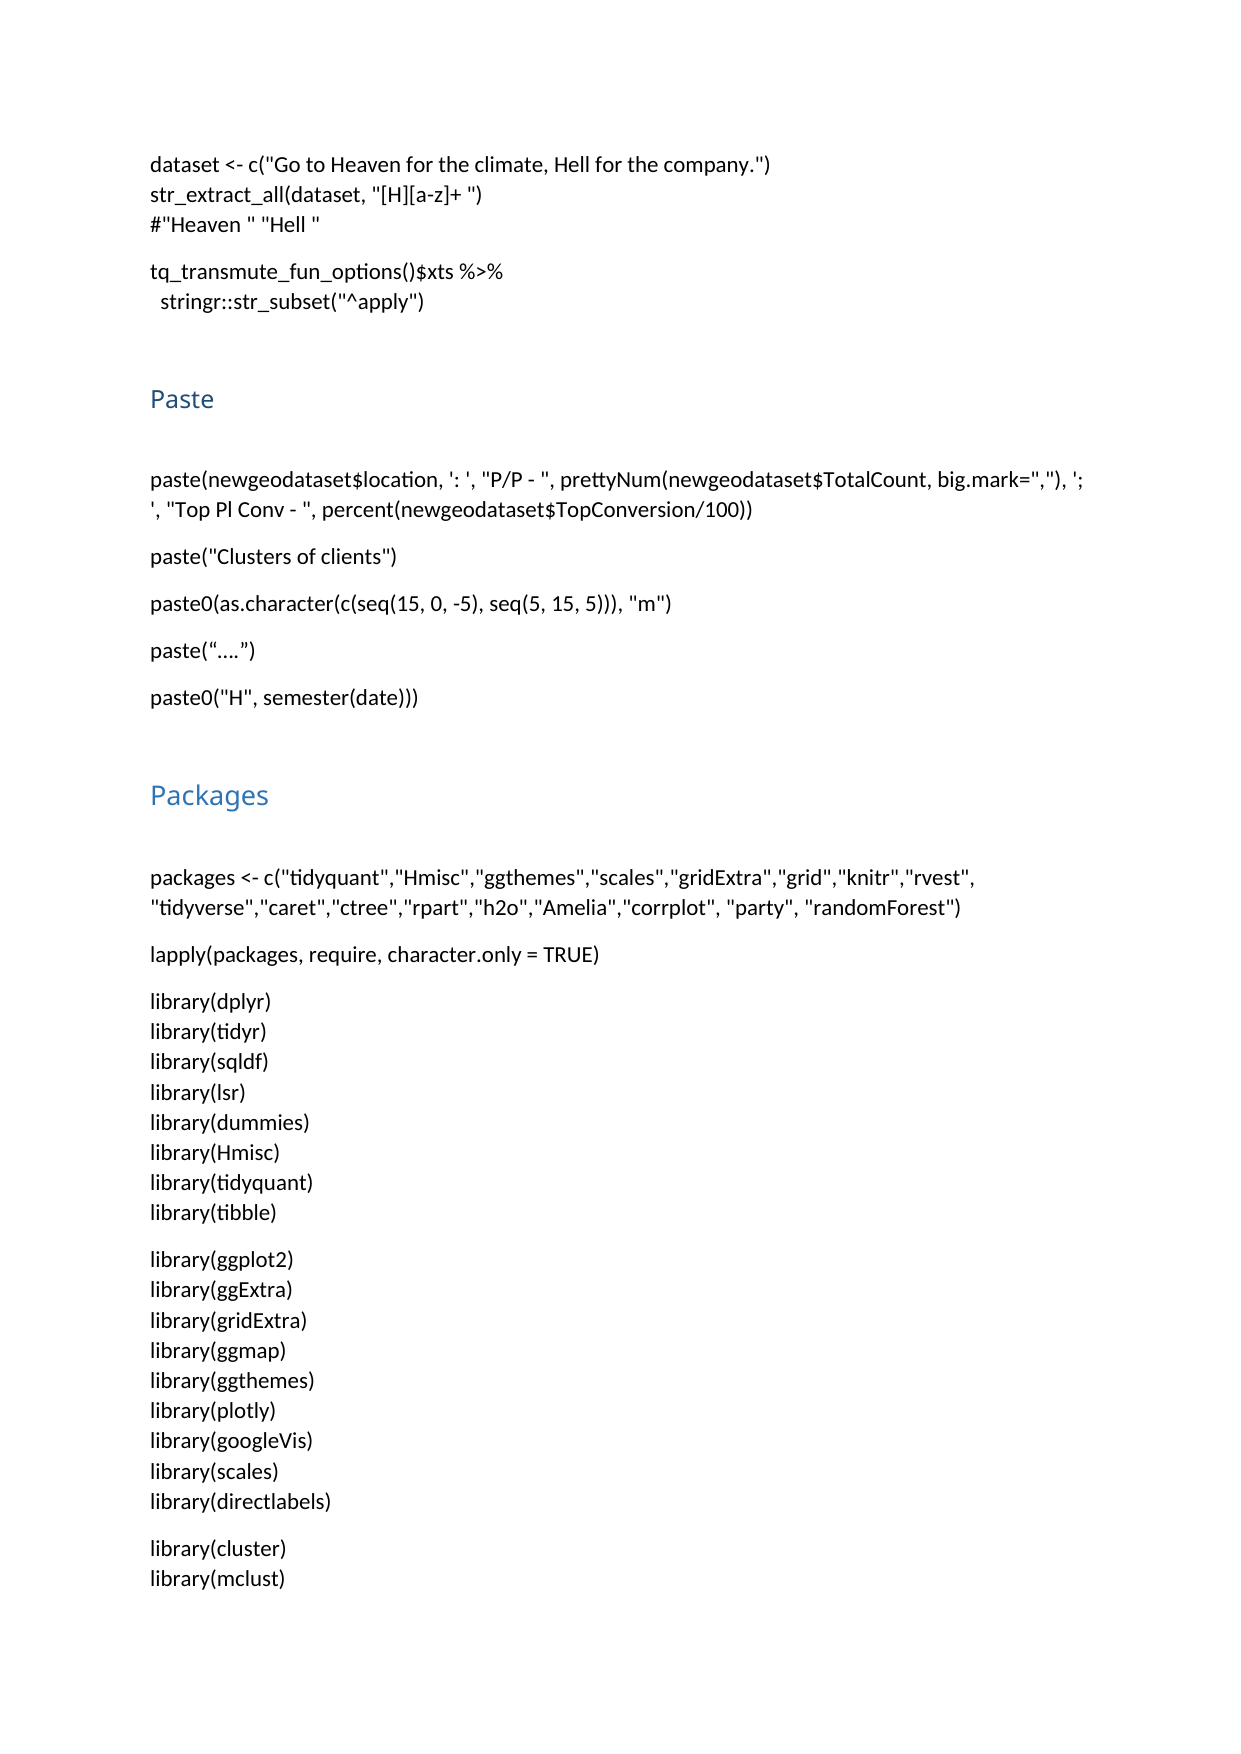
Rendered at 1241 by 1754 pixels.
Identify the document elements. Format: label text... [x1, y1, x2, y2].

subtitle Packages [150, 776, 1090, 813]
text packages <- c("tidyquant","Hmisc","ggthemes","scales","gridExtra","grid","knitr","rvest", "tidyverse","caret","ctree","rpart","h2o","Amelia","corrplot", "party", "randomForest") [150, 863, 1090, 921]
text dataset <- c("Go to Heaven for the climate, Hell for the company.") str_extract_all(dataset, "[H][a-z]+ ") #"Heaven " "Hell " [150, 150, 1090, 238]
text paste(“….”) [150, 636, 1090, 664]
text library(ggplot2) library(ggExtra) library(gridExtra) library(ggmap) library(ggthemes) library(plotly) library(googleVis) library(scales) library(directlabels) [150, 1245, 1090, 1515]
text lapply(packages, require, character.only = TRUE) [150, 940, 1090, 968]
text paste0("H", semester(date))) [150, 683, 1090, 711]
text paste("Clusters of clients") [150, 542, 1090, 570]
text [150, 1534, 1090, 1592]
text library(dplyr) library(tidyr) library(sqldf) library(lsr) library(dummies) library(Hmisc) library(tidyquant) library(tibble) [150, 987, 1090, 1226]
text paste0(as.character(c(seq(15, 0, -5), seq(5, 15, 5))), "m") [150, 589, 1090, 617]
text tq_transmute_fun_options()$xts %>% stringr::str_subset("^apply") [150, 257, 1090, 316]
text paste(newgeodataset$location, ': ', "P/P - ", prettyNum(newgeodataset$TotalCount, big.mark=","), '; ', "Top Pl Conv - ", percent(newgeodataset$TopConversion/100)) [150, 465, 1090, 523]
subtitle Paste [150, 381, 1090, 415]
